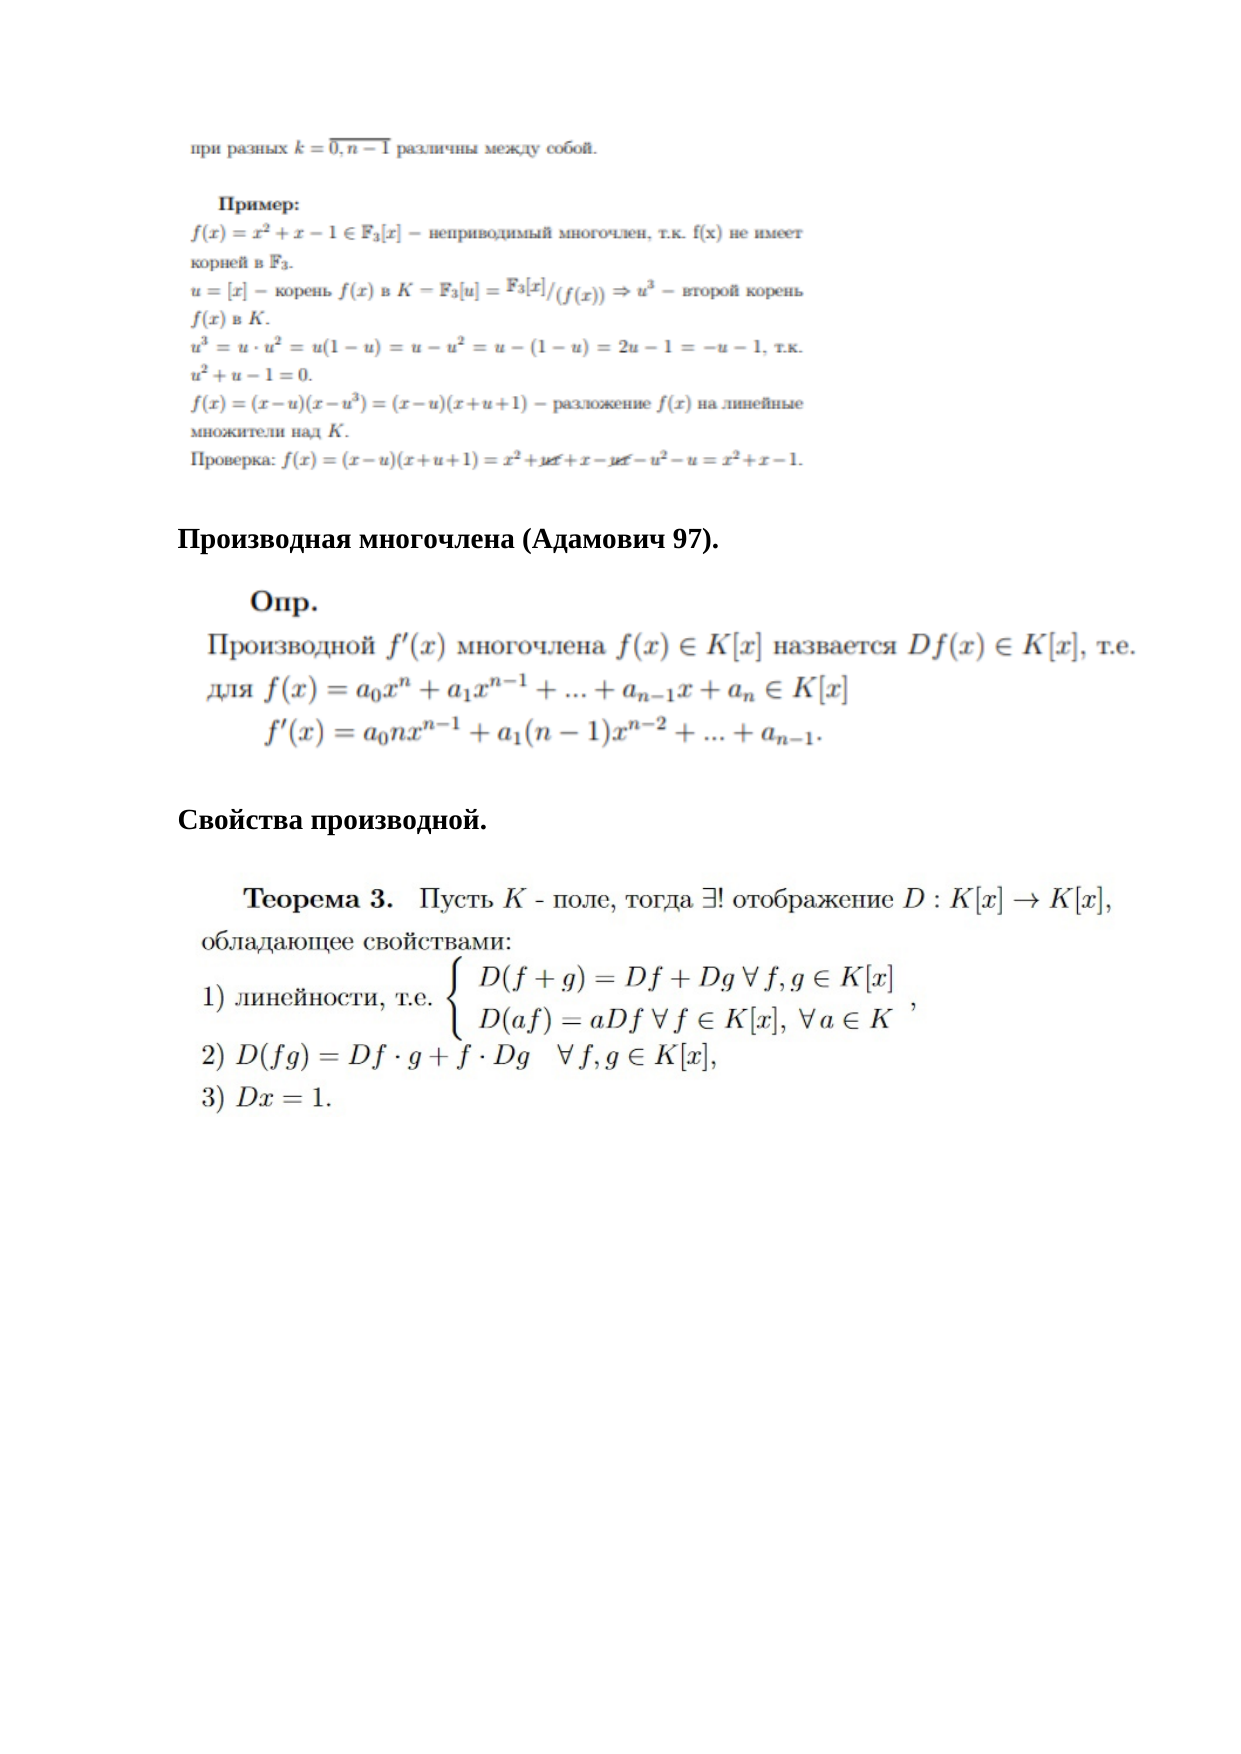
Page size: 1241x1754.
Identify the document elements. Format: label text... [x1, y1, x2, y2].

picture [177, 574, 1152, 783]
picture [177, 854, 1152, 1117]
picture [177, 118, 840, 503]
text Свойства производной. [177, 802, 1152, 835]
text Производная многочлена (Адамович 97). [177, 521, 1152, 555]
